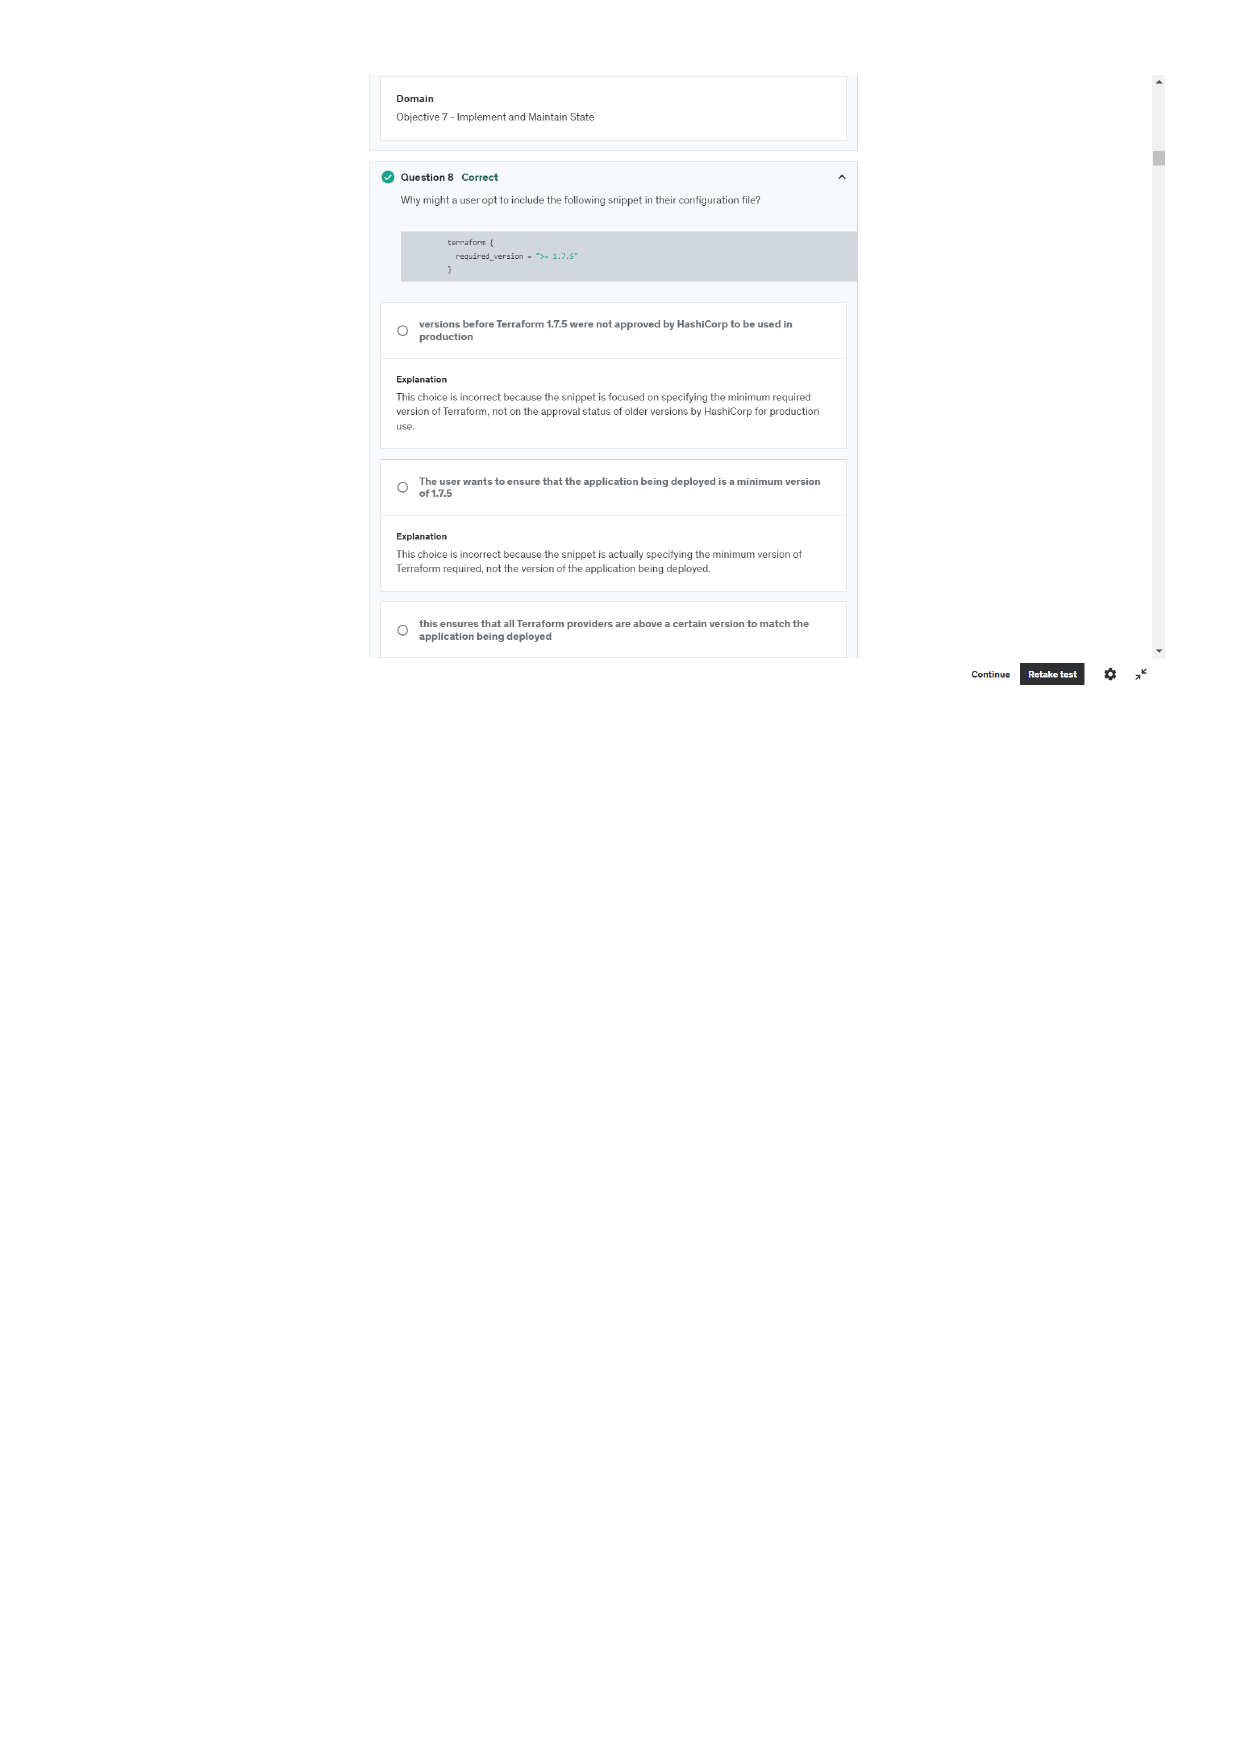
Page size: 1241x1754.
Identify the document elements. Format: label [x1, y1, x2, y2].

picture [75, 75, 1166, 689]
